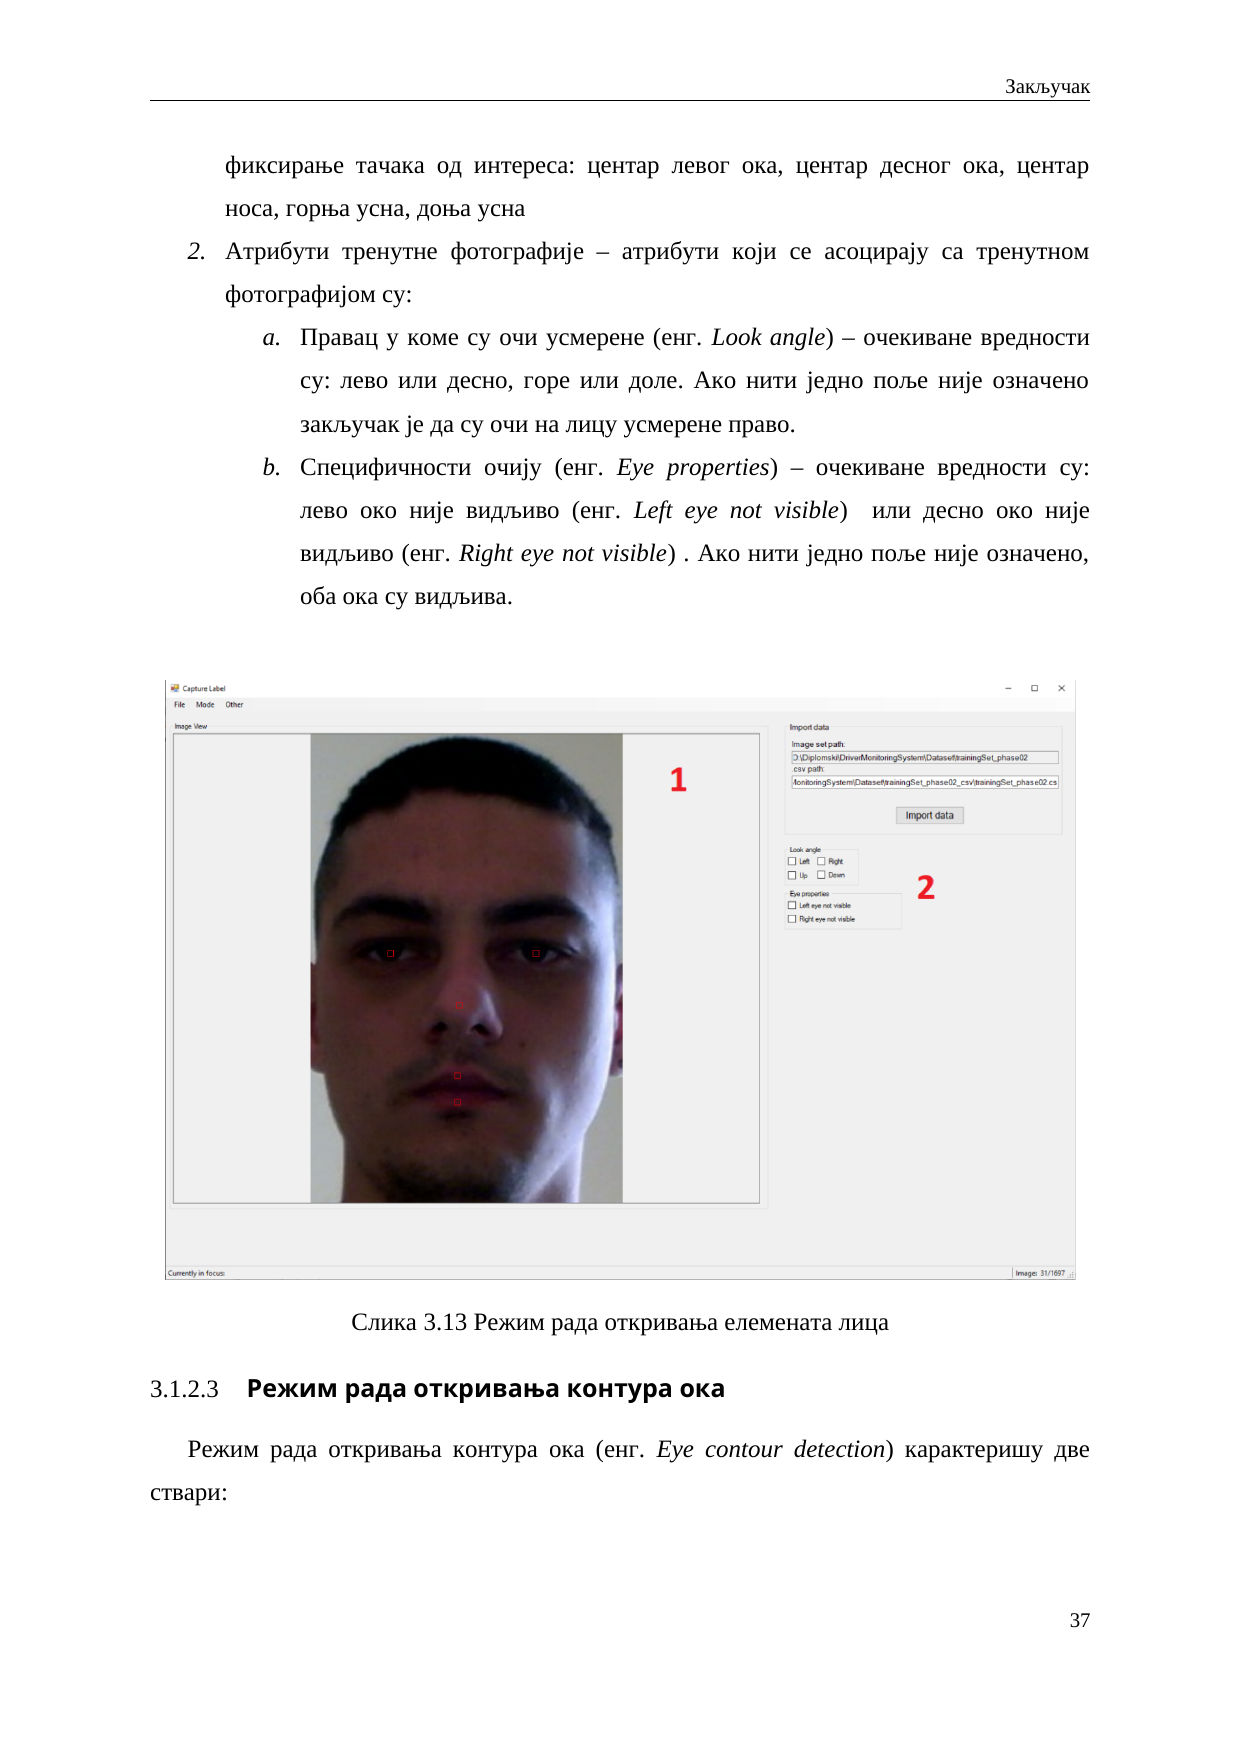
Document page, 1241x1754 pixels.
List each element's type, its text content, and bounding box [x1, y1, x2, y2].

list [187, 150, 1090, 222]
subtitle Режим рада откривања контура ока [150, 1371, 1090, 1405]
list Правац у коме су очи усмерене (енг. Look angle) – очекиване вредности су: лево или десно, горе или доле. Ако нити једно поље није означено закључак је да су очи на лицу усмерене право. [262, 322, 1090, 437]
list Атрибути тренутне фотографије – атрибути који се асоцирају са тренутном фотографијом су: [187, 236, 1090, 308]
list Специфичности очију (енг. Eye properties) – очекиване вредности су: лево око није видљиво (енг. Left eye not visible) или десно око није видљиво (енг. Right eye not visible) . Ако нити једно поље није означено, оба ока су видљива. [262, 452, 1090, 610]
text Режим рада откривања контура ока (енг. Eye contour detection) карактеришу две ствари: [150, 1434, 1090, 1506]
picture [165, 680, 1076, 1280]
